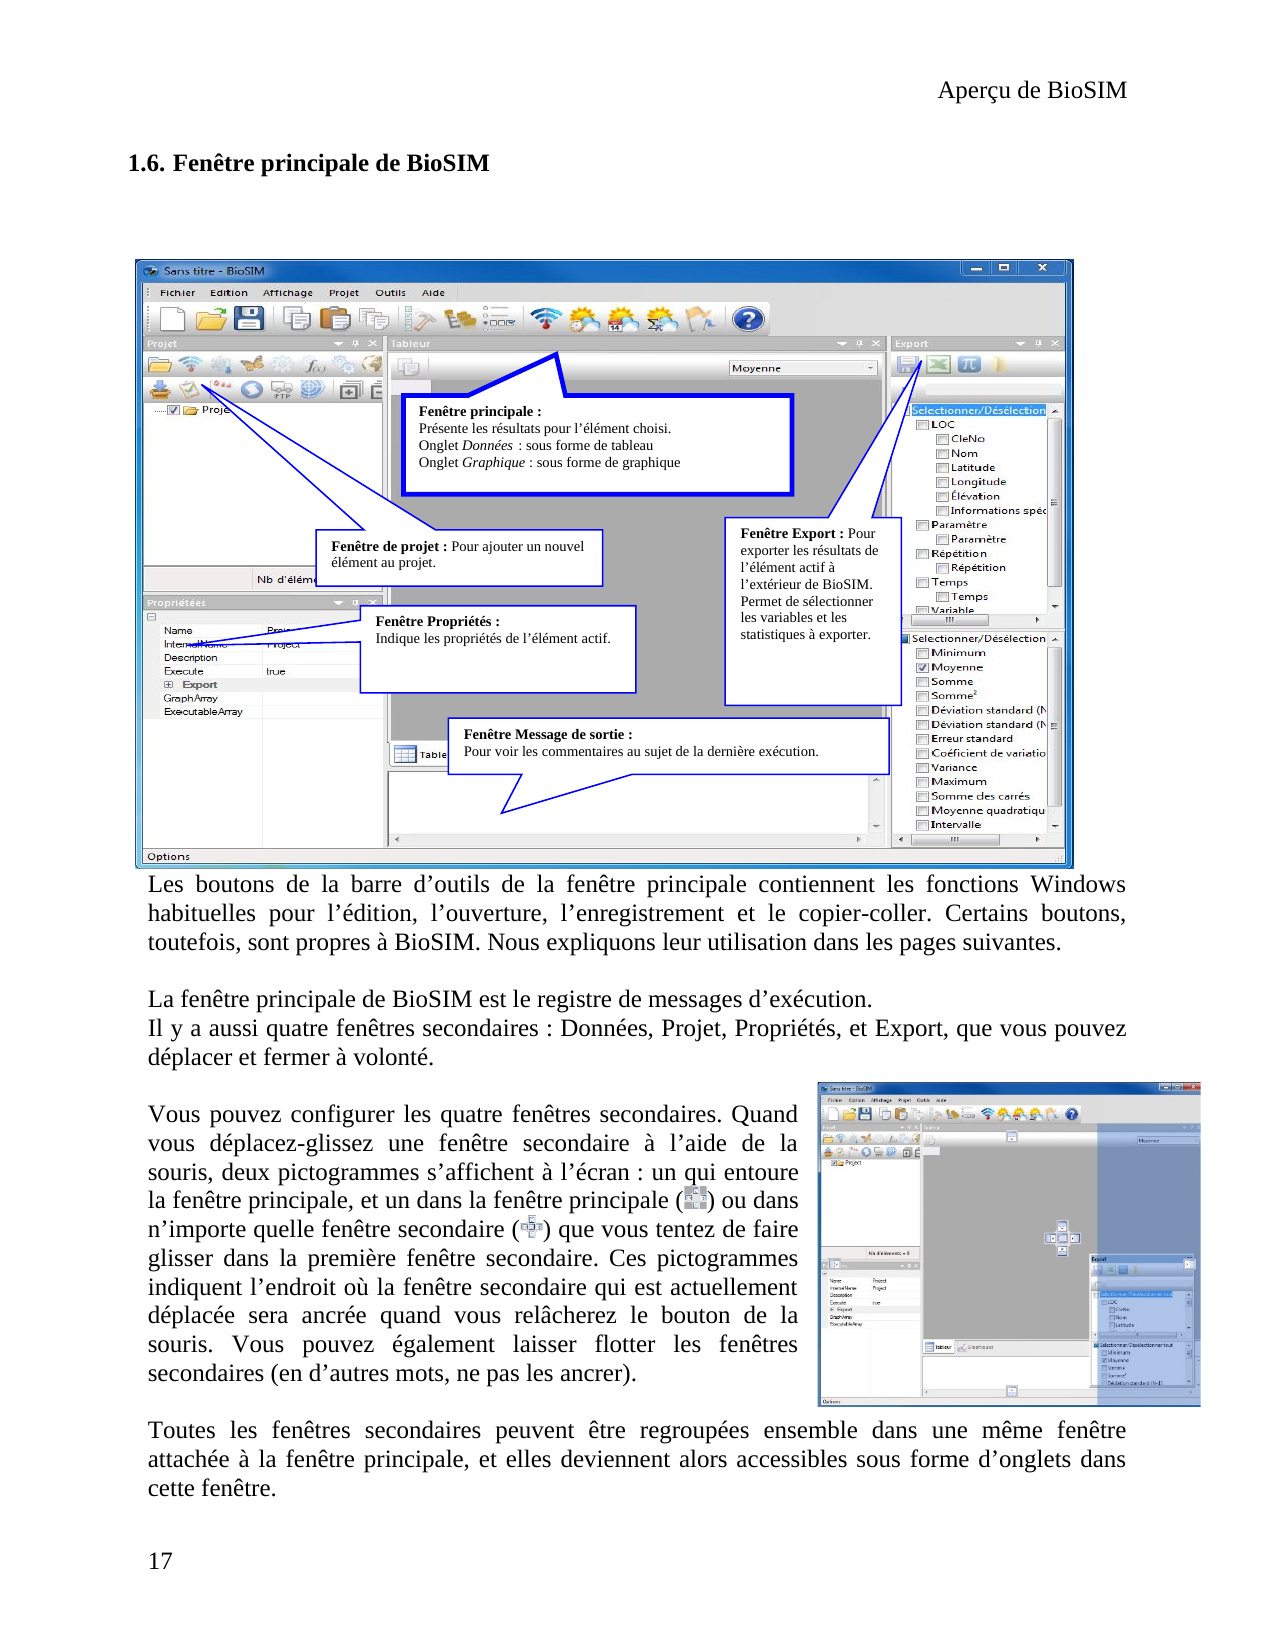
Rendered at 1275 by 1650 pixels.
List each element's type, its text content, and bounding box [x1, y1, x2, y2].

picture [816, 1082, 1200, 1405]
subtitle Fenêtre principale de BioSIM [128, 148, 1127, 176]
text La fenêtre principale de BioSIM . [148, 984, 1127, 1013]
picture [135, 259, 1074, 869]
picture [683, 1186, 706, 1209]
text Vous pouvez configurer les quatre fenêtres secondaires. Quand vous déplacez-glissez une fenêtre secondaire à l’aide de la souris, deux pictogrammes s’affichent à l’écran : un qui entoure la fenêtre principale, et un dans la fenêtre principale () ou dans n’importe quelle fenêtre secondaire () que vous tentez de faire glisser dans la première fenêtre secondaire. Ces pictogrammes indiquent l’endroit où la fenêtre secondaire qui est actuellement déplacée sera ancrée quand vous relâcherez le bouton de pouvez également laisser flotter les fenêtres secondaires (en d’autres mots, ne pas les ancrer). [148, 1099, 816, 1387]
picture [519, 1215, 542, 1238]
text quatre fenêtres secondaires : Projet, Propriétés, et Export, que vous pouvez déplacer et fermer à volonté. [148, 1013, 1127, 1070]
text Toutes les fenêtres secondaires peuvent être regroupées ensemble dans une même fenêtre attachée à la fenêtre principale, et elles deviennent alors accessibles sous forme d’onglets dans cette fenêtre. [148, 1415, 1127, 1502]
